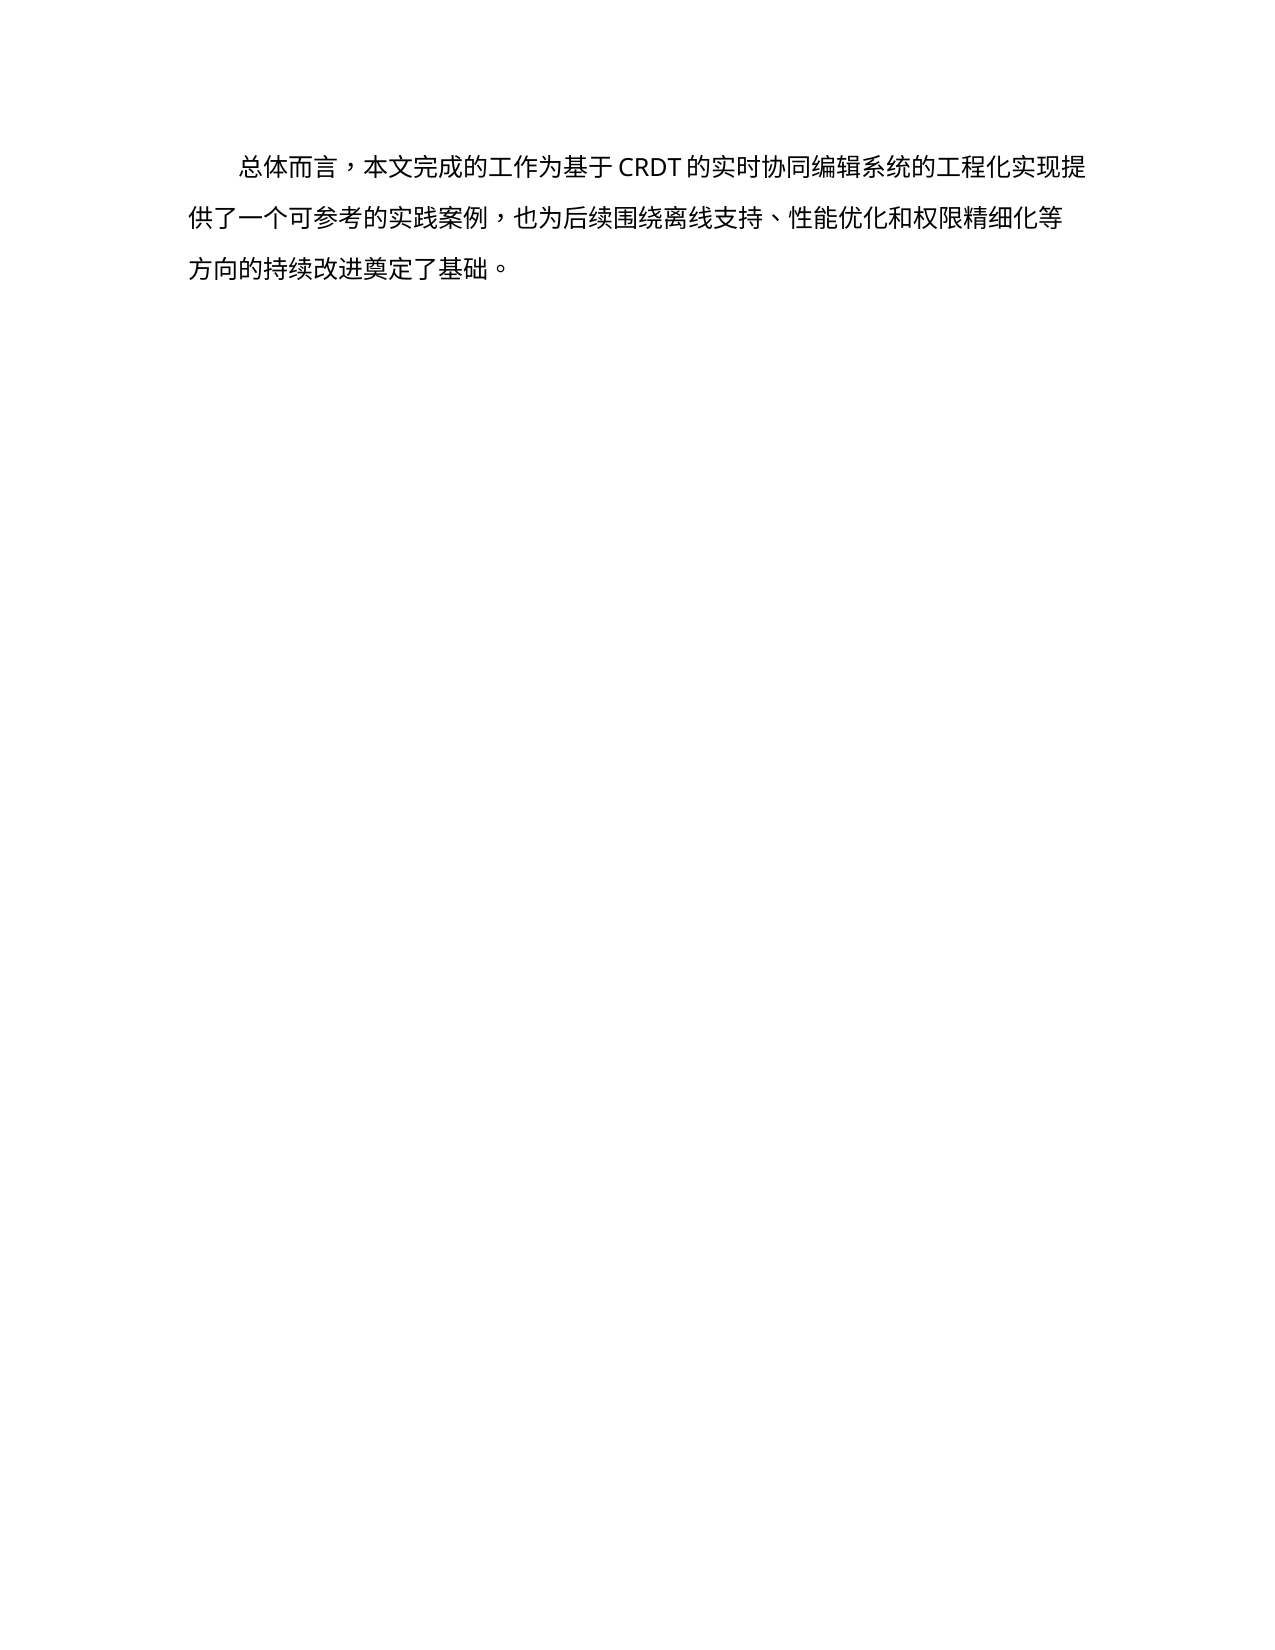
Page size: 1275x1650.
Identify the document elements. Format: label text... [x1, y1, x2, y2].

text 总体而言，本文完成的工作为基于CRDT的实时协同编辑系统的工程化实现提供了一个可参考的实践案例，也为后续围绕离线支持、性能优化和权限精细化等方向的持续改进奠定了基础。 [188, 150, 1087, 286]
